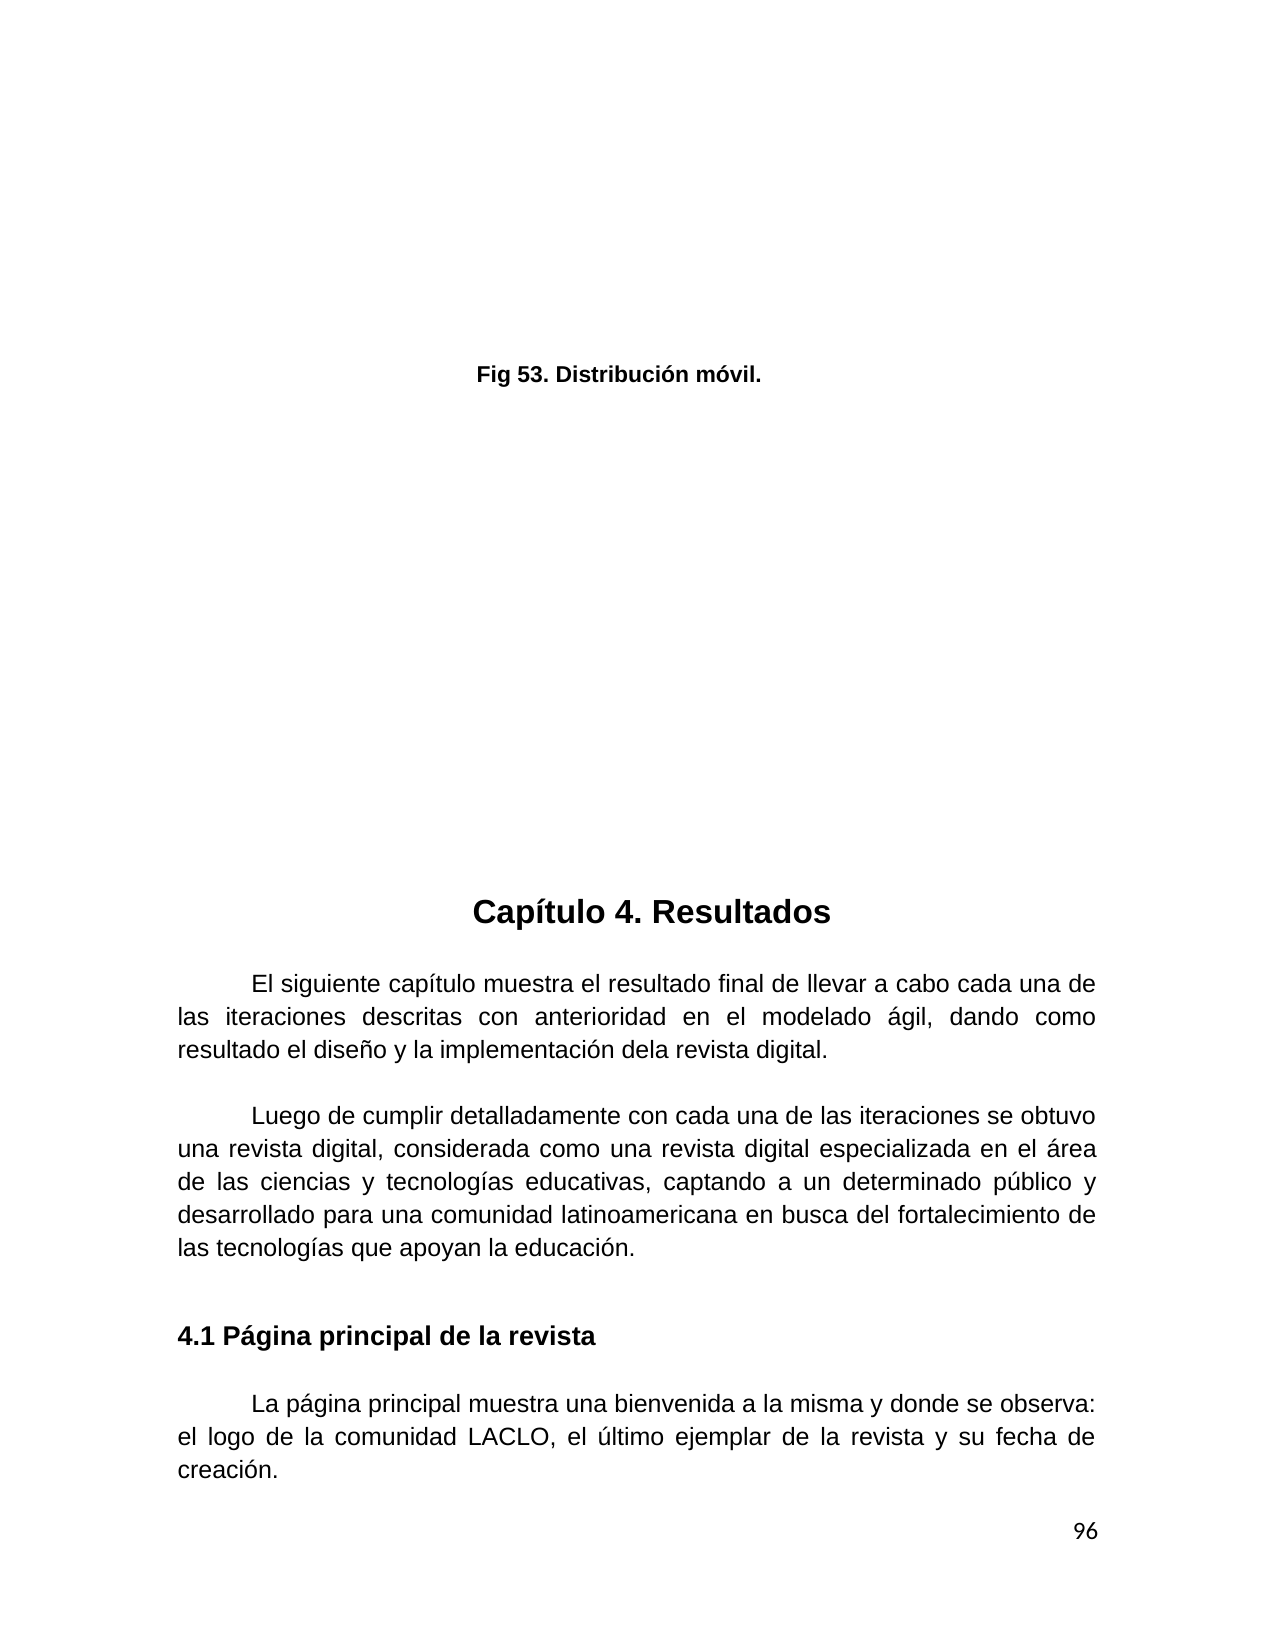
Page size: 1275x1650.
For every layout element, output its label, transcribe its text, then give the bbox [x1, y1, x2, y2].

subtitle Capítulo 4. Resultados [398, 892, 1098, 930]
text Luego de cumplir detalladamente con cada una de las iteraciones se obtuvo una revista digital, considerada como una revista digital especializada en el área de las ciencias y tecnologías educativas, captando a un determinado público y desarrollado para una comunidad latinoamericana en busca del fortalecimiento de las tecnologías que apoyan la educación. [177, 1101, 1098, 1262]
text El siguiente capítulo muestra el resultado final de llevar a cabo cada una de las iteraciones descritas con anterioridad en el modelado ágil, dando como resultado el diseño y la implementación dela revista digital. [177, 969, 1098, 1064]
subtitle 4.1 Página principal de la revista [177, 1320, 1098, 1351]
text La página principal muestra una bienvenida a la misma y donde se observa: el logo de la comunidad LACLO, el último ejemplar de la revista y su fecha de creación. [177, 1389, 1098, 1484]
